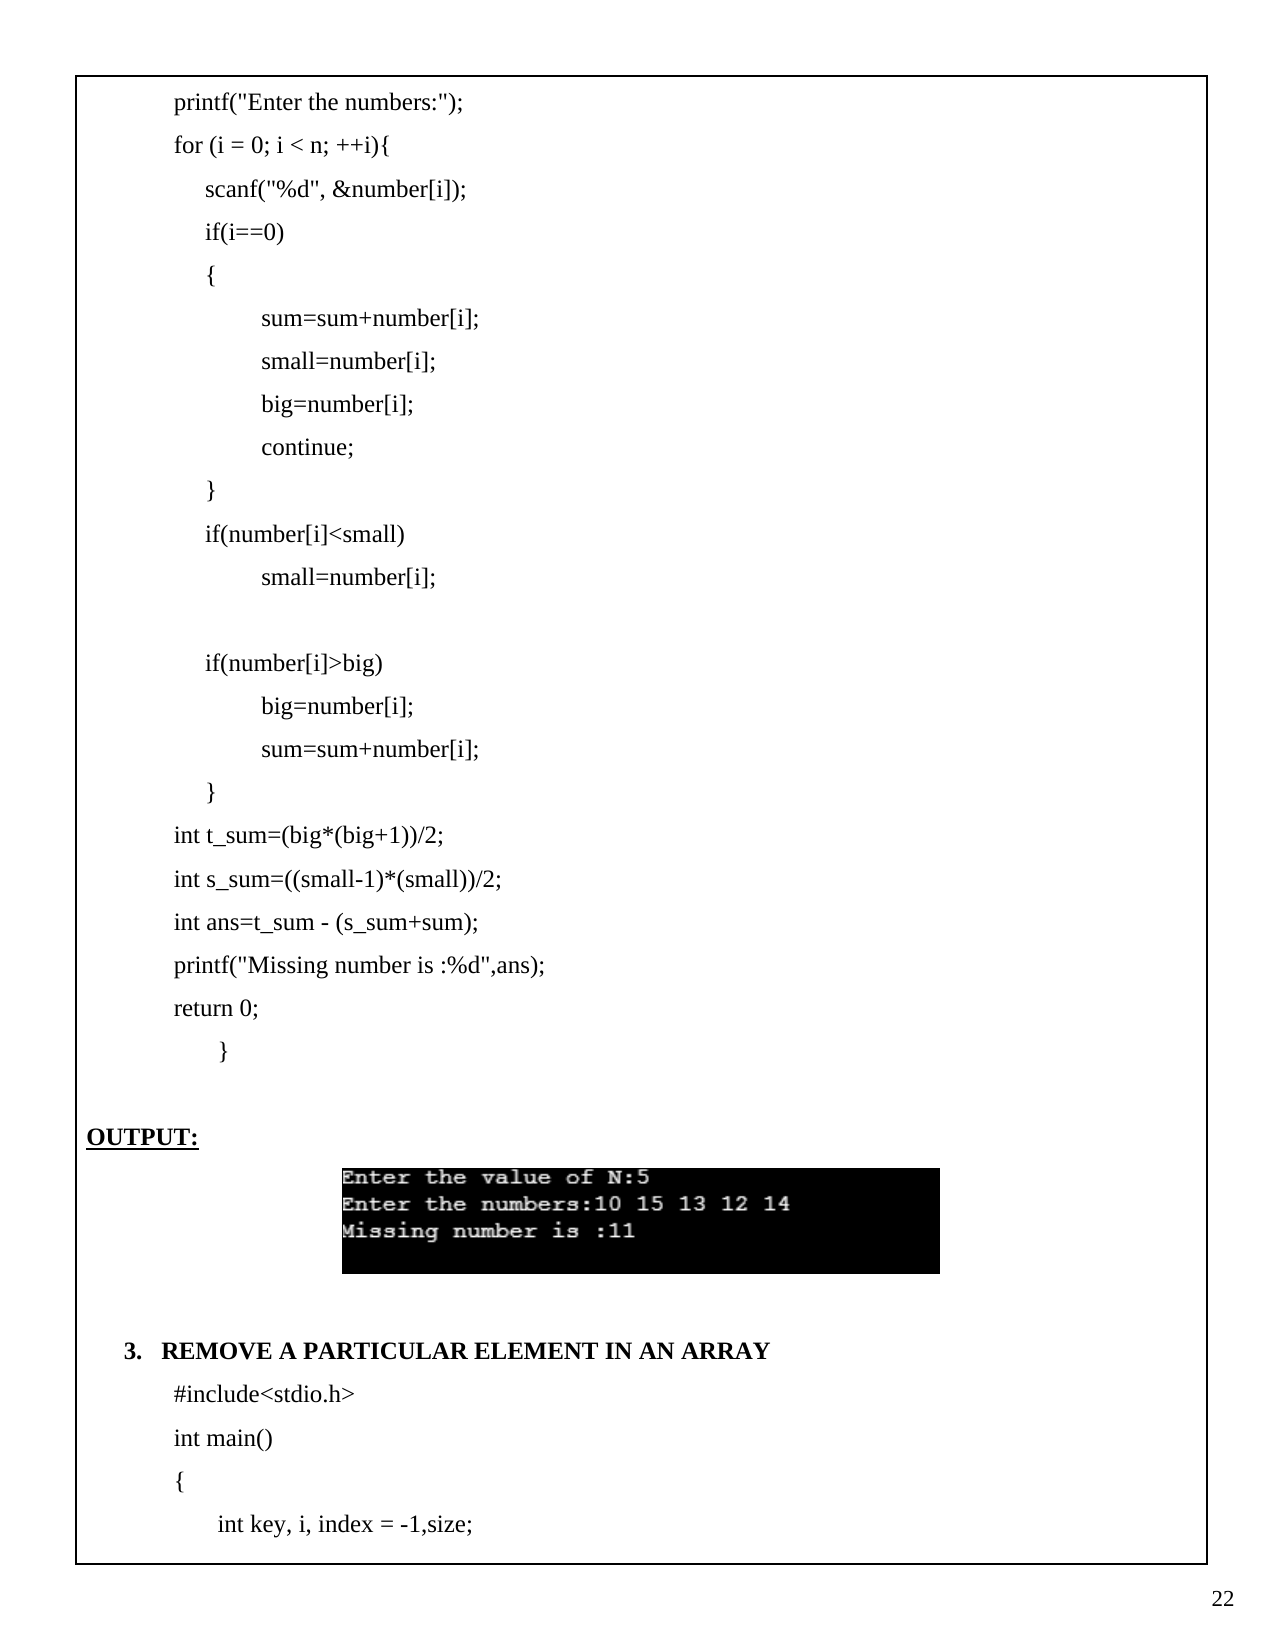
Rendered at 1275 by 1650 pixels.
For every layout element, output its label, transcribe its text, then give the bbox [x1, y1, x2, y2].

text } [205, 777, 1254, 806]
text printf("Enter the numbers:"); for (i = 0; i < n; ++i){ [173, 87, 465, 159]
text int key, i, index = -1,size; [217, 1509, 1254, 1538]
text OUTPUT: [86, 1122, 1254, 1151]
text } [205, 476, 1254, 504]
text } [217, 1036, 1254, 1065]
text if(number[i]<small) small=number[i]; [205, 519, 438, 591]
text int s_sum=((small-1)*(small))/2; int ans=t_sum - (s_sum+sum); [173, 864, 504, 936]
picture [343, 1169, 939, 1273]
text { [205, 260, 1254, 289]
list REMOVE A PARTICULAR ELEMENT IN AN ARRAY [123, 1336, 1254, 1365]
text { [173, 1466, 1254, 1494]
text scanf("%d", &number[i]); if(i==0) [205, 174, 469, 246]
text printf("Missing number is :%d",ans); return 0; [173, 950, 547, 1022]
text if(number[i]>big) [205, 648, 1254, 677]
text #include<stdio.h> int main() [173, 1379, 357, 1451]
text big=number[i]; sum=sum+number[i]; [261, 691, 482, 763]
text sum=sum+number[i]; small=number[i]; big=number[i]; continue; [261, 303, 482, 461]
text int t_sum=(big*(big+1))/2; [173, 821, 1254, 849]
